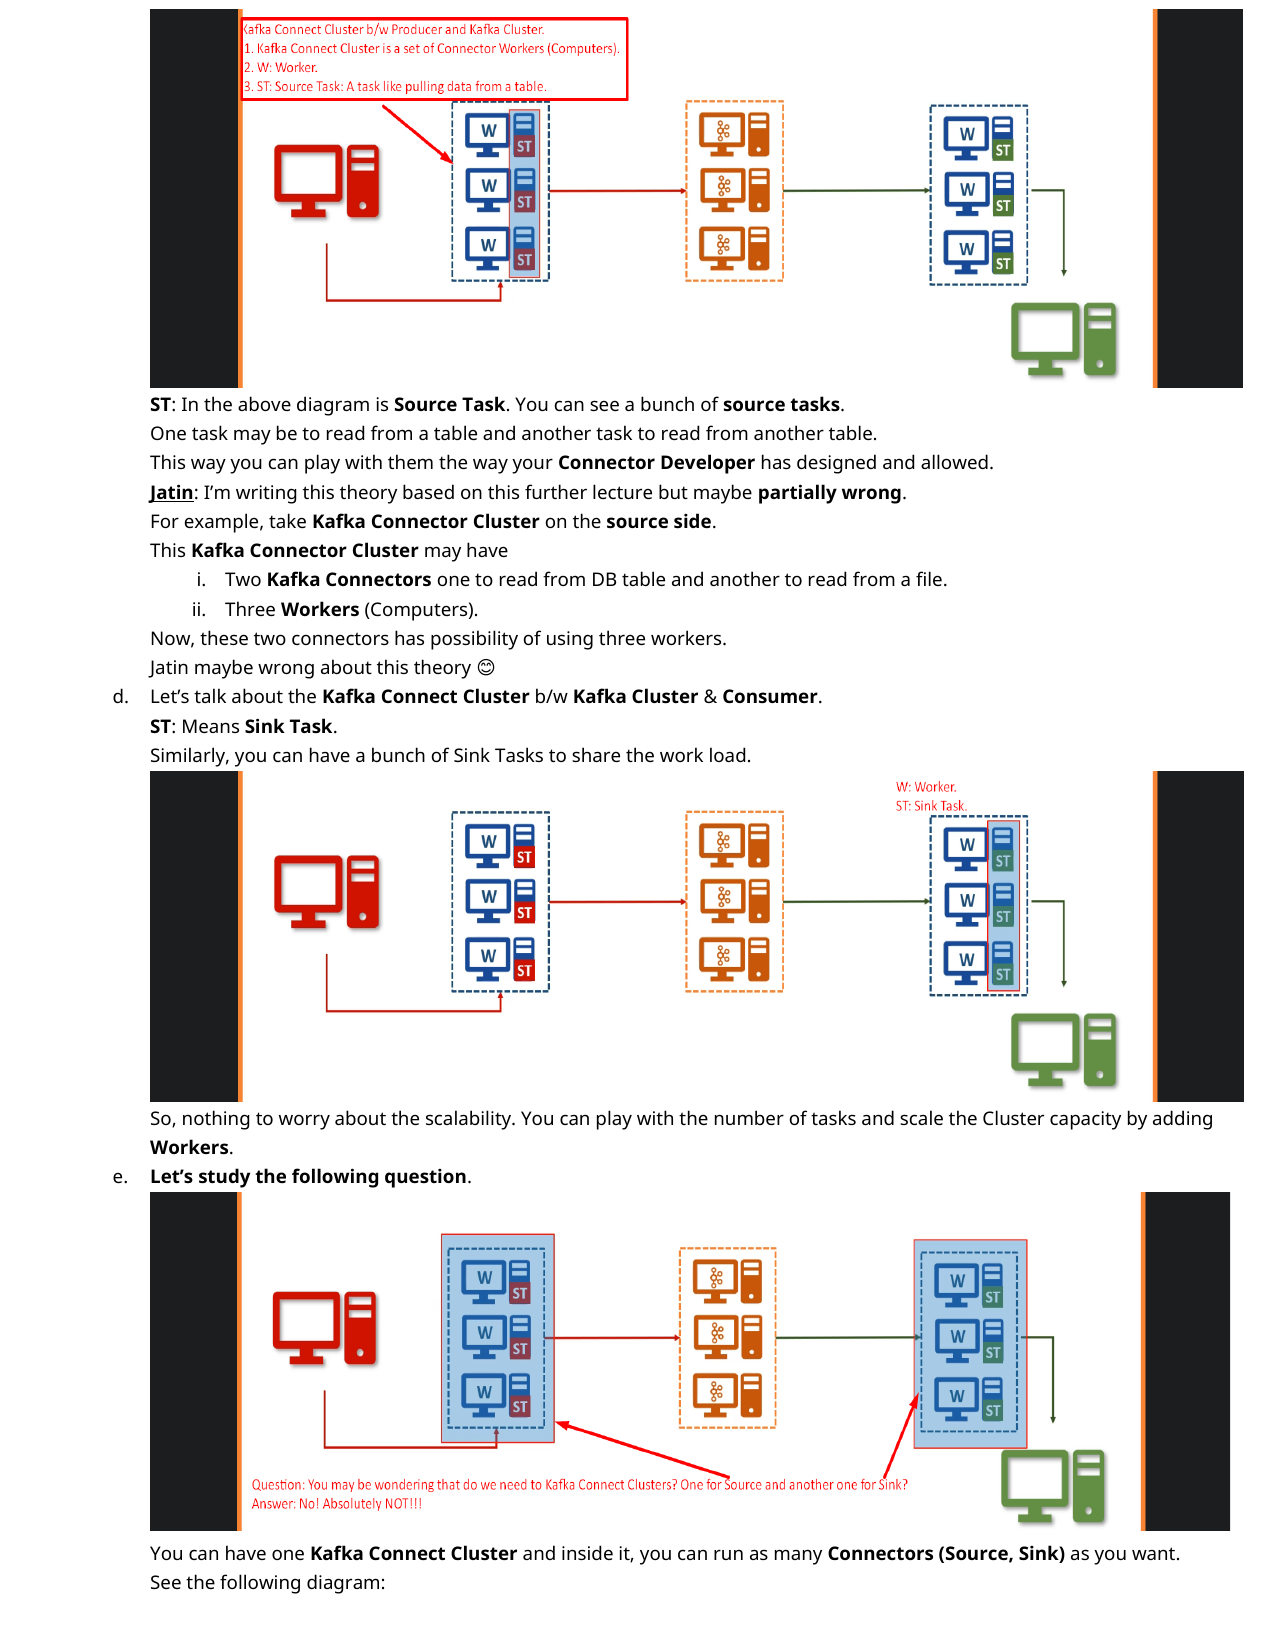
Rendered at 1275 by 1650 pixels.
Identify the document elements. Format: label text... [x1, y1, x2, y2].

picture [150, 771, 1244, 1102]
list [112, 9, 1255, 563]
picture [150, 9, 1243, 388]
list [112, 1164, 1255, 1595]
list Now, these two connectors has possibility of using three workers. Jatin maybe wrong about this theory 😊 [150, 625, 1255, 680]
list Two Kafka Connectors one to read from DB table and another to read from a file. [206, 567, 1255, 592]
picture [150, 1192, 1231, 1531]
list Three Workers (Computers). [206, 596, 1255, 622]
